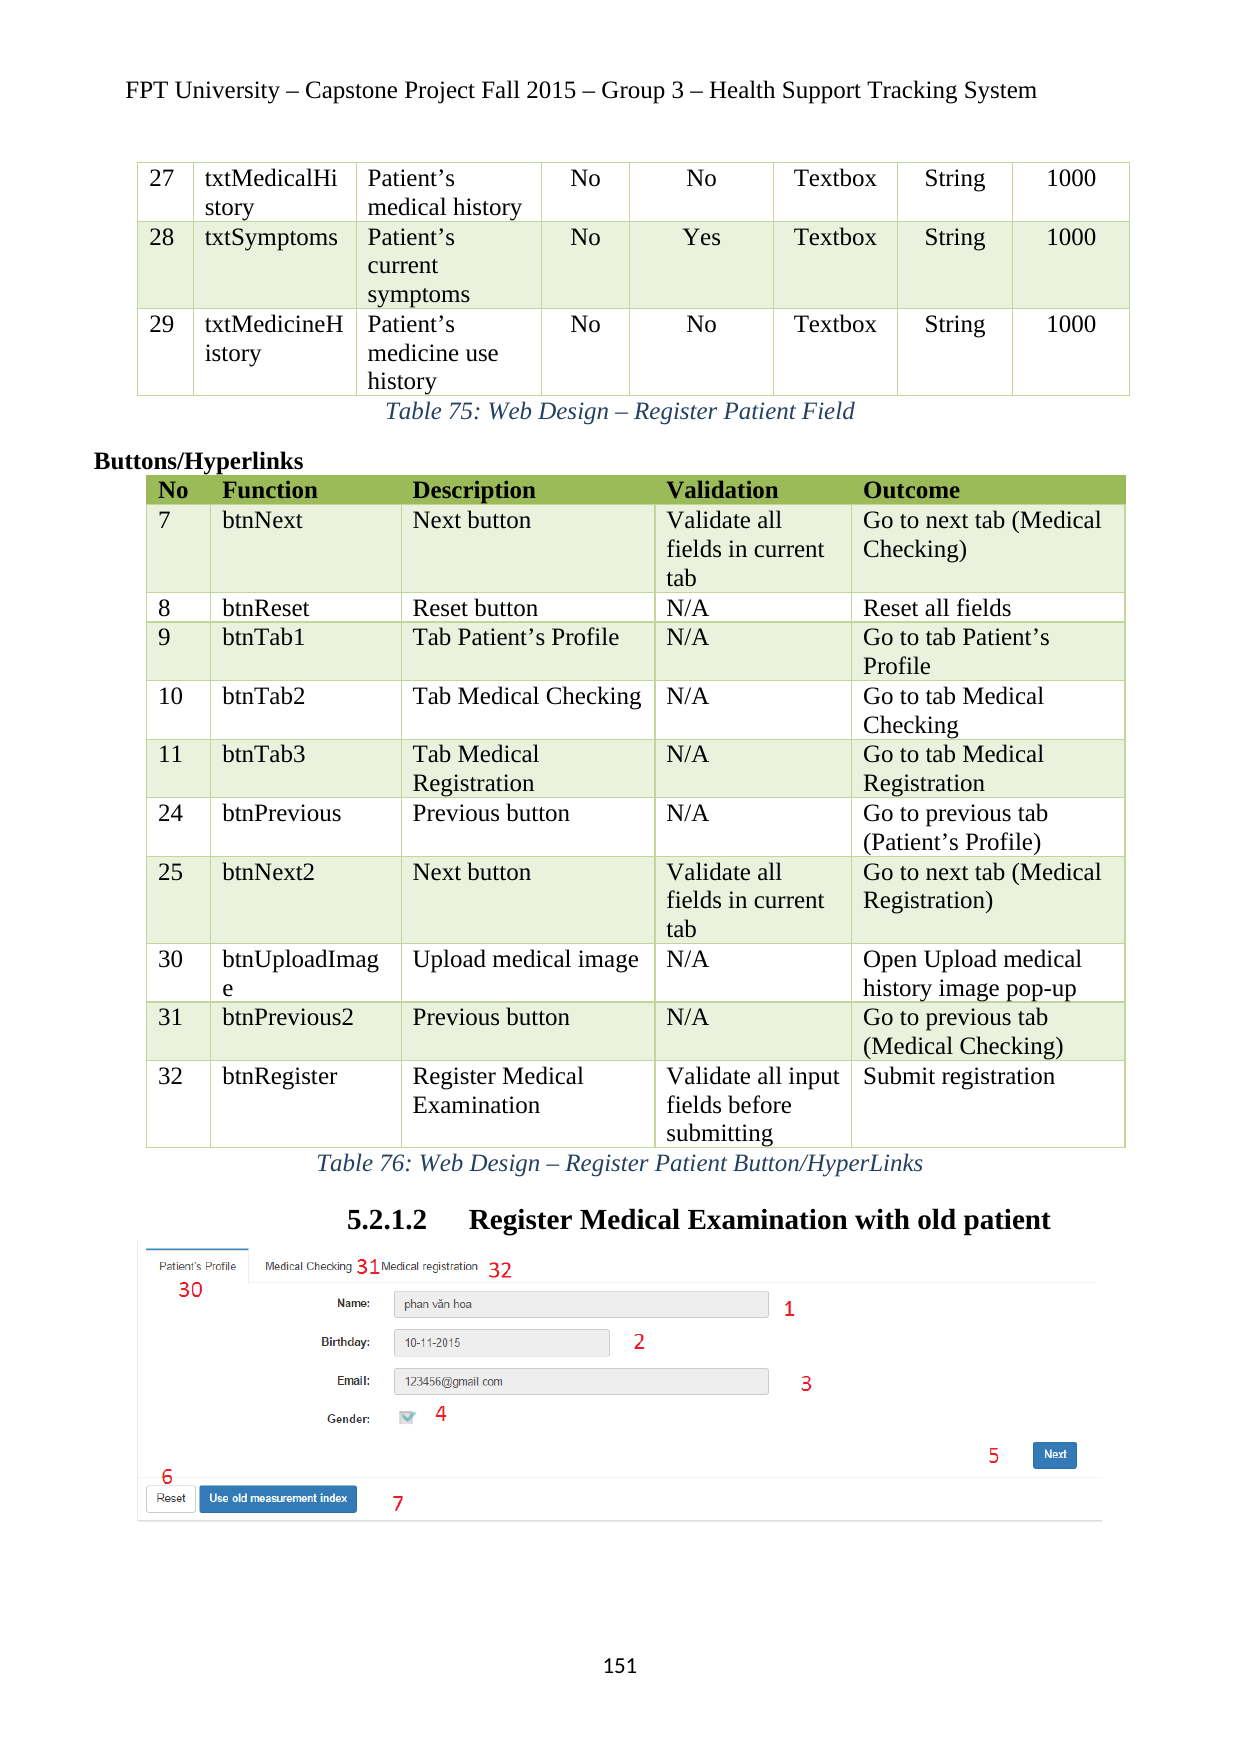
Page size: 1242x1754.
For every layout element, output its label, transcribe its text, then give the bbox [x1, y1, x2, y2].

subtitle Register Medical Examination with old patient [347, 1202, 1146, 1236]
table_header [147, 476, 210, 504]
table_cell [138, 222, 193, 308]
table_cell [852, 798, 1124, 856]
picture [137, 1241, 1103, 1522]
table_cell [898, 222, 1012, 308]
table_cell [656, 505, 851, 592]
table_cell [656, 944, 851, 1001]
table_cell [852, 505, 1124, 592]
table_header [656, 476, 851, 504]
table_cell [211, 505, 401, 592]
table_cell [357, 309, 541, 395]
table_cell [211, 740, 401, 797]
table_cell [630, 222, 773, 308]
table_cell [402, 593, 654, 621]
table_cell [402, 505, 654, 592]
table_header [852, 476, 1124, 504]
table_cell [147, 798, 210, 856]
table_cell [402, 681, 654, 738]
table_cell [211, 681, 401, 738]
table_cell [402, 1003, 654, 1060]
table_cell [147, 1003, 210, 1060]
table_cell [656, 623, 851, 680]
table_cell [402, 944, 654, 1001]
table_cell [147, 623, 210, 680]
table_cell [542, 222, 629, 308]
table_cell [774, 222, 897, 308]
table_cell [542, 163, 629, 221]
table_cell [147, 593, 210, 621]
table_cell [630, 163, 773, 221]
text Buttons/Hyperlinks [94, 446, 1146, 474]
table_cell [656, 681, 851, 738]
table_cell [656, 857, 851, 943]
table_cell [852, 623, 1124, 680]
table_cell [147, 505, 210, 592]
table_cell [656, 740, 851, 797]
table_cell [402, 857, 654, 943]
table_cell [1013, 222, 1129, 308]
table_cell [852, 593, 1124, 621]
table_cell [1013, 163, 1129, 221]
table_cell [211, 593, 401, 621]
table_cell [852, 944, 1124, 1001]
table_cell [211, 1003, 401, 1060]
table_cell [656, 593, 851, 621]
text Table 76: Web Design – Register Patient Button/HyperLinks [94, 1148, 1146, 1177]
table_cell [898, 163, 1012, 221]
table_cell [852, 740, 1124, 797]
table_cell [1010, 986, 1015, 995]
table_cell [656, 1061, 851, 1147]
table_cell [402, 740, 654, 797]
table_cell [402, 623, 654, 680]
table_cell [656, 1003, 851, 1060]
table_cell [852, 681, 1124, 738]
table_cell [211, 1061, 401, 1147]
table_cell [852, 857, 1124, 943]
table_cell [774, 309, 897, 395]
text Table 75: Web Design – Register Patient Field [94, 396, 1146, 425]
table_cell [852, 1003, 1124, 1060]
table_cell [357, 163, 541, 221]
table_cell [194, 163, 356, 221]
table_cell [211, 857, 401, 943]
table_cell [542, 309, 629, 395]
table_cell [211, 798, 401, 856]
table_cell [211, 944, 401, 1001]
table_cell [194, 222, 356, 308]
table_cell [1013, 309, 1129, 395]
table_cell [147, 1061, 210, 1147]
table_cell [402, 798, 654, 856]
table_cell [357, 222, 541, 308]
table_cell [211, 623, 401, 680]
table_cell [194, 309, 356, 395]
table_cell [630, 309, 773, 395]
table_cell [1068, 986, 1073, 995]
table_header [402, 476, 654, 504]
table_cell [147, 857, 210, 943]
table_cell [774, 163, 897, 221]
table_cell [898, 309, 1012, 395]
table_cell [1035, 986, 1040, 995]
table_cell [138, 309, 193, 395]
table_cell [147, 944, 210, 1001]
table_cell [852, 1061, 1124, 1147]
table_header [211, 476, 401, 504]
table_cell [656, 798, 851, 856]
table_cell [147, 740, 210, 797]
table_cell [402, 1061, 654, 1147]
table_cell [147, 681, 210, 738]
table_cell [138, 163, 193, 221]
